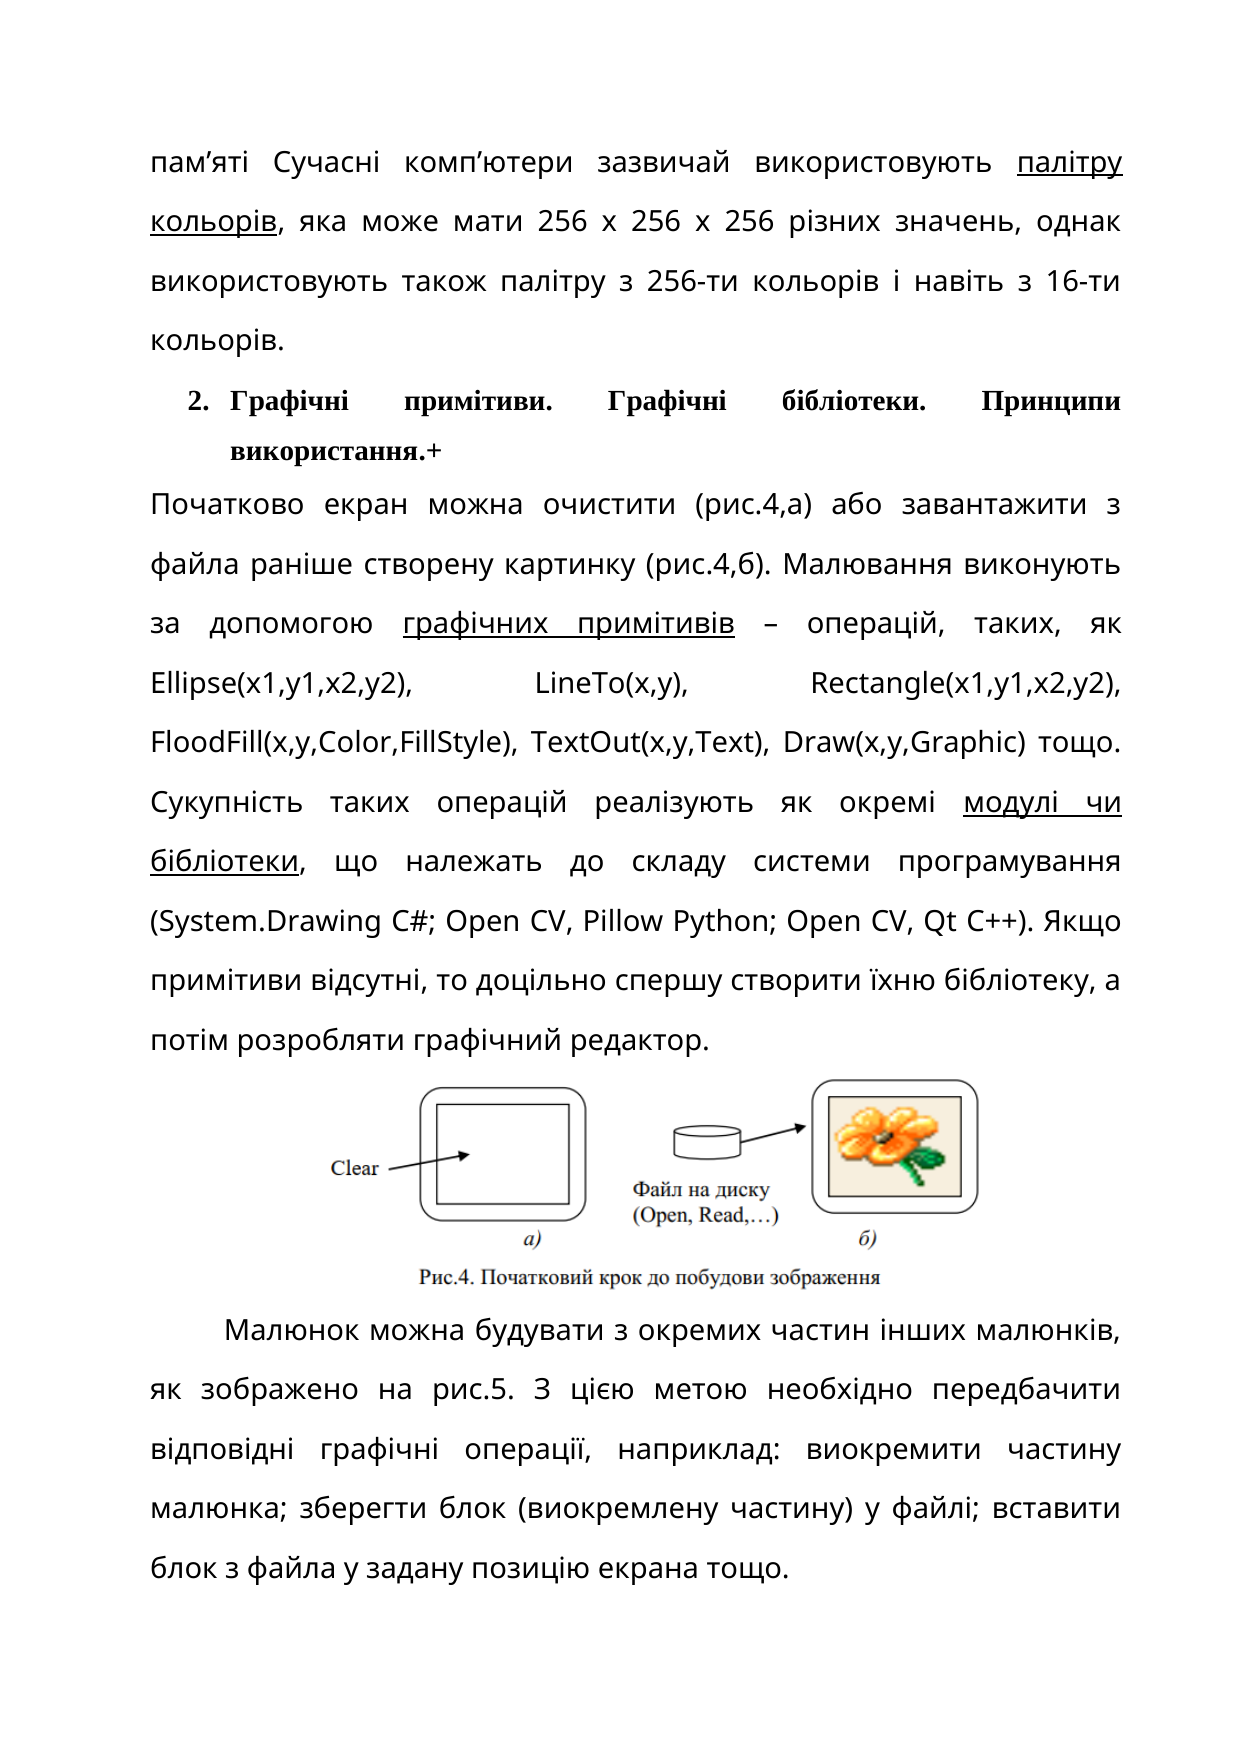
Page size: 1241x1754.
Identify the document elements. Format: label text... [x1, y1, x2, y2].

text Початково екран можна очистити (рис.4,а) або завантажити з файла раніше створену картинку (рис.4,б). Малювання виконують за допомогою графічних примітивів – операцій, таких, як Ellipse(x1,y1,x2,y2), LineTo(x,y), Rectangle(x1,y1,x2,y2), FloodFill(x,y,Color,FillStyle), TextOut(x,y,Text), Draw(x,y,Graphic) тощо. Сукупність таких операцій реалізують як окремі модулі чи бібліотеки, що належать до складу системи програмування (System.Drawing C#; Open CV, Pillow Python; Open CV, Qt C++). Якщо примітиви відсутні, то доцільно спершу створити їхню бібліотеку, а потім розробляти графічний редактор. [150, 484, 1122, 1059]
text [150, 141, 1122, 359]
picture [268, 1078, 1004, 1293]
text Малюнок можна будувати з окремих частин інших малюнків, як зображено на рис.5. З цією метою необхідно передбачити відповідні графічні операції, наприклад: виокремити частину малюнка; зберегти блок (виокремлену частину) у файлі; вставити блок з файла у задану позицію екрана тощо. [150, 1309, 1122, 1587]
subtitle Графічні примітиви. Графічні бібліотеки. Принципи використання.+ [187, 383, 1122, 467]
